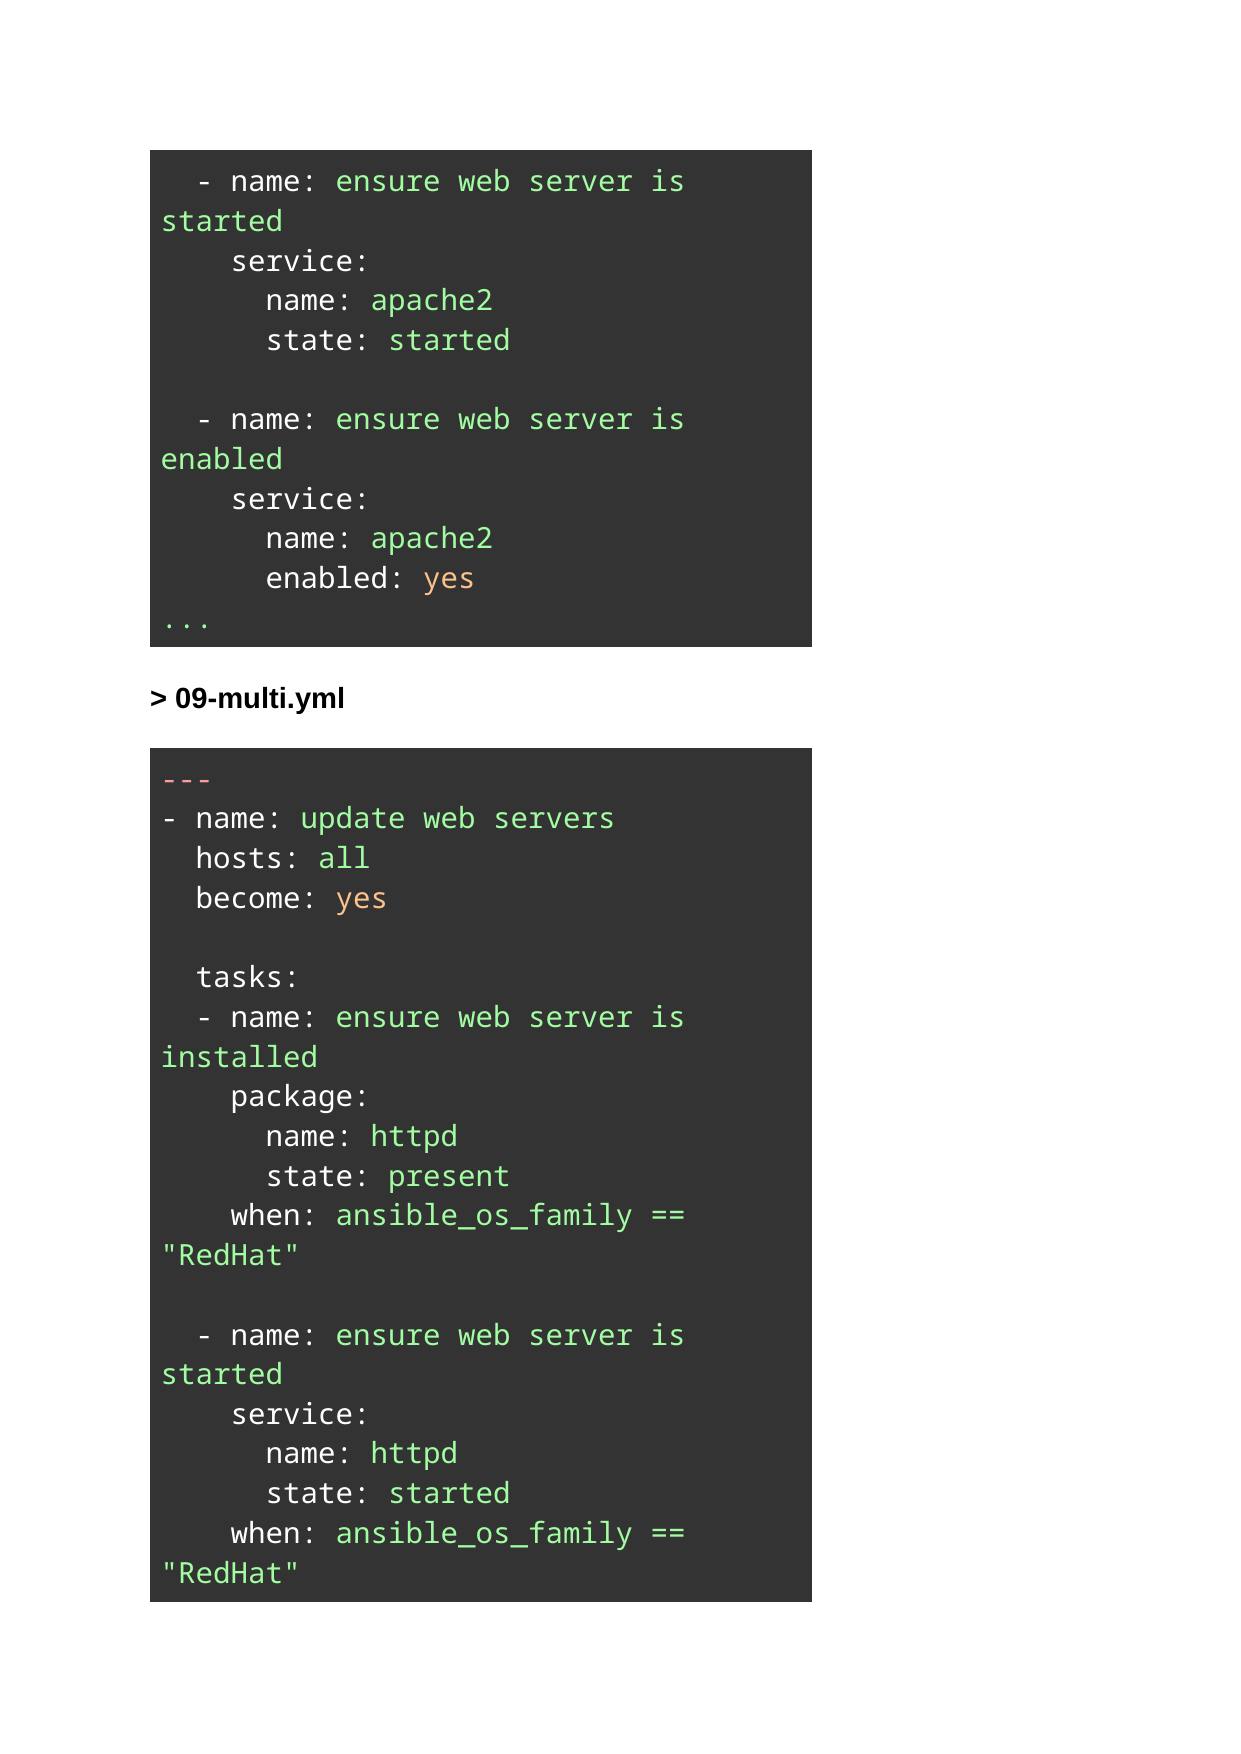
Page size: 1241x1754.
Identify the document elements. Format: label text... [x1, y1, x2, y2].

text > 09-multi.yml [150, 681, 1090, 714]
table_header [150, 150, 812, 647]
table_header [150, 748, 812, 1602]
